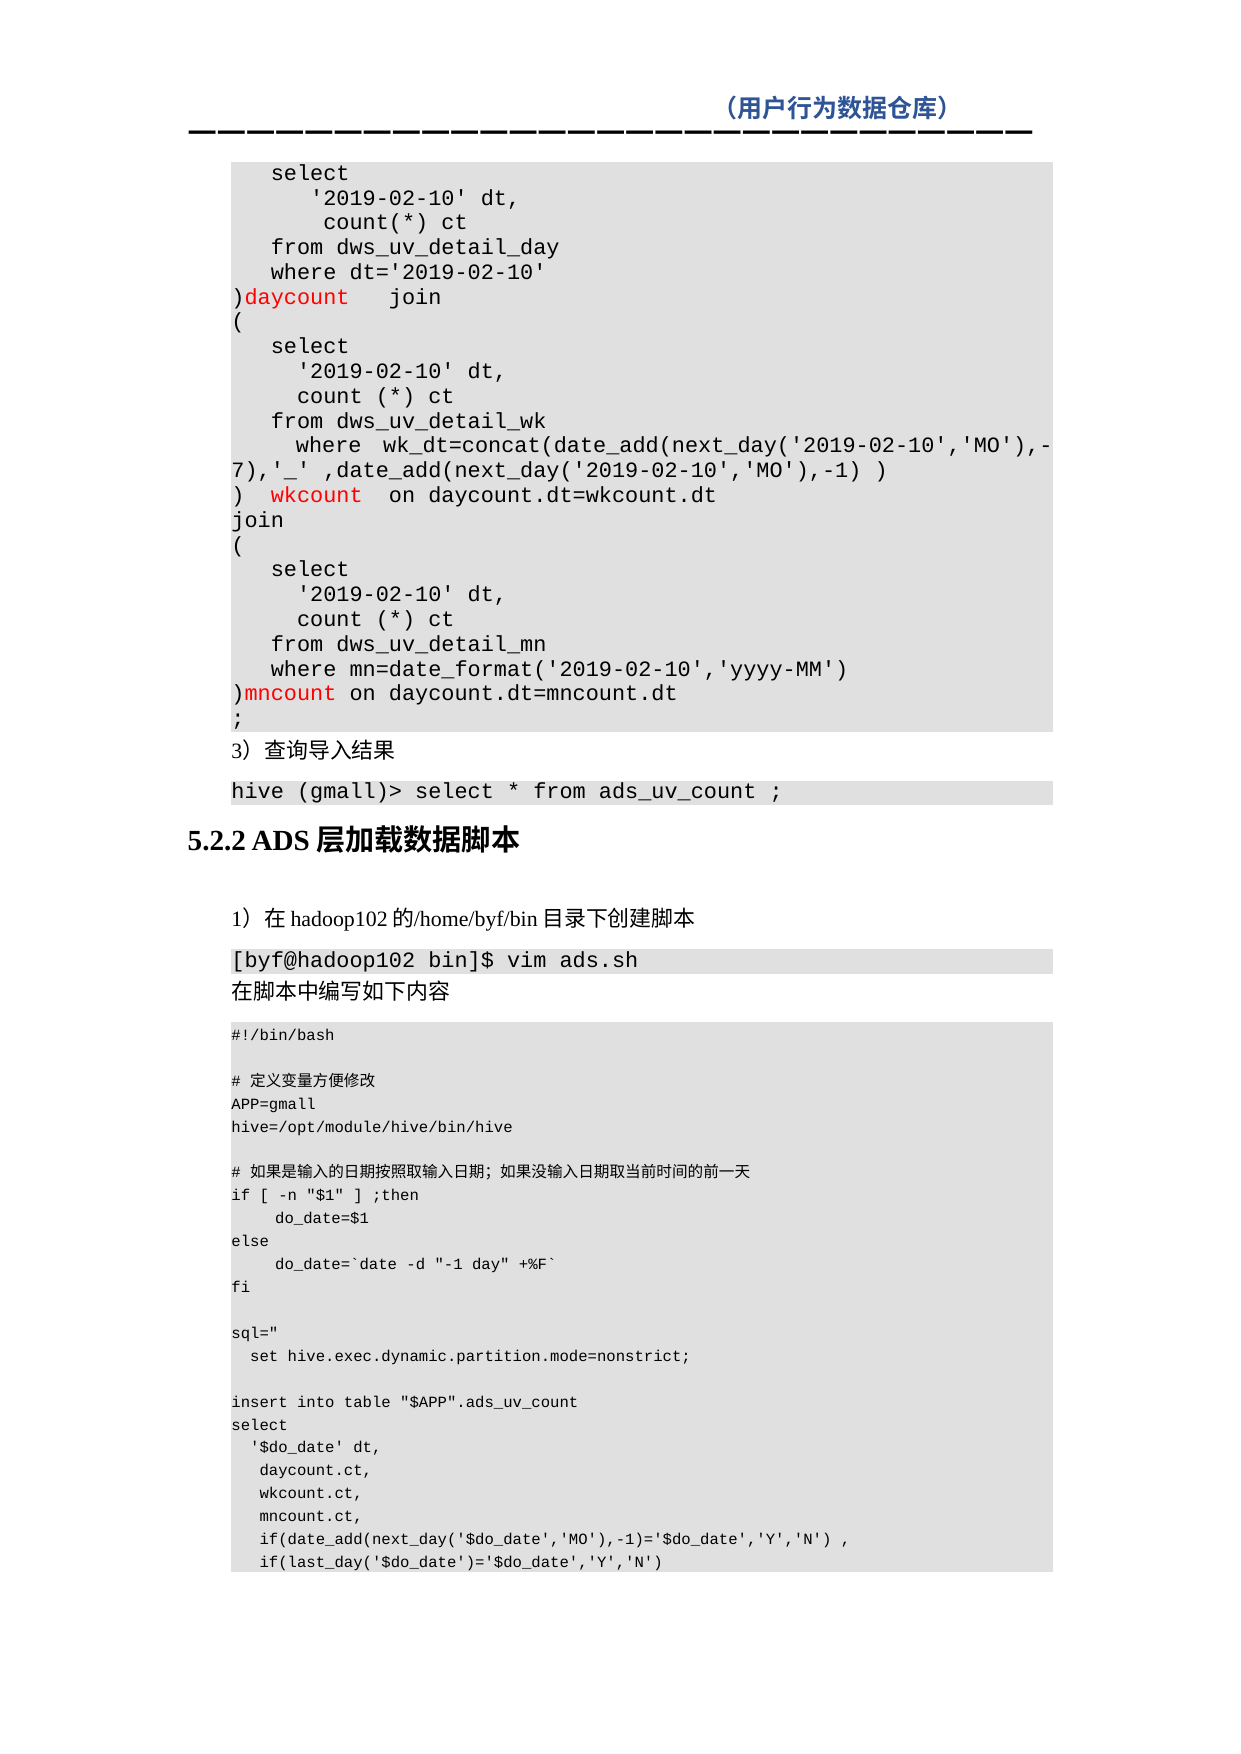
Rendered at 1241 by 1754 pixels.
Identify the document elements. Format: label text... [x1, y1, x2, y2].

text count (*) ct [231, 608, 1053, 633]
text 1）在hadoop102的/home/byf/bin目录下创建脚本 [187, 901, 1053, 933]
text hive=/opt/module/hive/bin/hive [231, 1114, 1053, 1137]
text )mncount on daycount.dt=mncount.dt [231, 683, 1053, 707]
text from dws_uv_detail_wk [231, 410, 1053, 435]
text from dws_uv_detail_mn [231, 633, 1053, 658]
text mncount.ct, [231, 1503, 1053, 1526]
text where wk_dt=concat(date_add(next_day('2019-02-10','MO'),-7),'_' ,date_add(next_day('2019-02-10','MO'),-1) ) [231, 435, 1053, 484]
text '$do_date' dt, [231, 1435, 1053, 1458]
text else [231, 1228, 1053, 1251]
text fi [231, 1274, 1053, 1297]
text from dws_uv_detail_day [231, 236, 1053, 261]
text set hive.exec.dynamic.partition.mode=nonstrict; [231, 1343, 1053, 1366]
text ( [231, 311, 1053, 336]
text hive (gmall)> select * from ads_uv_count ; [231, 781, 1053, 805]
text select [231, 559, 1053, 583]
text sql=" [231, 1320, 1053, 1343]
text # 定义变量方便修改 [231, 1068, 1053, 1091]
text )daycount join [231, 286, 1053, 311]
text do_date=`date -d "-1 day" +%F` [231, 1251, 1053, 1274]
text if(date_add(next_day('$do_date','MO'),-1)='$do_date','Y','N') , [231, 1526, 1053, 1549]
text count (*) ct [231, 385, 1053, 410]
text ( [231, 534, 1053, 559]
text ) wkcount on daycount.dt=wkcount.dt [231, 484, 1053, 509]
text '2019-02-10' dt, [231, 187, 1053, 212]
text if(last_day('$do_date')='$do_date','Y','N') [231, 1549, 1053, 1572]
text join [231, 509, 1053, 534]
text where mn=date_format('2019-02-10','yyyy-MM') [231, 658, 1053, 683]
text select [231, 1412, 1053, 1435]
text select [231, 162, 1053, 187]
text #!/bin/bash [231, 1022, 1053, 1045]
text APP=gmall [231, 1091, 1053, 1114]
subtitle 5.2.2 ADS层加载数据脚本 [187, 805, 1053, 870]
text insert into table "$APP".ads_uv_count [231, 1389, 1053, 1412]
text wkcount.ct, [231, 1481, 1053, 1503]
text '2019-02-10' dt, [231, 583, 1053, 608]
text if [ -n "$1" ] ;then [231, 1183, 1053, 1206]
text ; [231, 707, 1053, 732]
text '2019-02-10' dt, [231, 360, 1053, 385]
text do_date=$1 [231, 1206, 1053, 1228]
text 3）查询导入结果 [187, 732, 1053, 765]
text daycount.ct, [231, 1458, 1053, 1481]
text count(*) ct [231, 212, 1053, 236]
text 在脚本中编写如下内容 [187, 974, 1053, 1006]
text # 如果是输入的日期按照取输入日期；如果没输入日期取当前时间的前一天 [231, 1160, 1053, 1183]
text select [231, 336, 1053, 360]
text [byf@hadoop102 bin]$ vim ads.sh [231, 949, 1053, 974]
text where dt='2019-02-10' [231, 261, 1053, 286]
